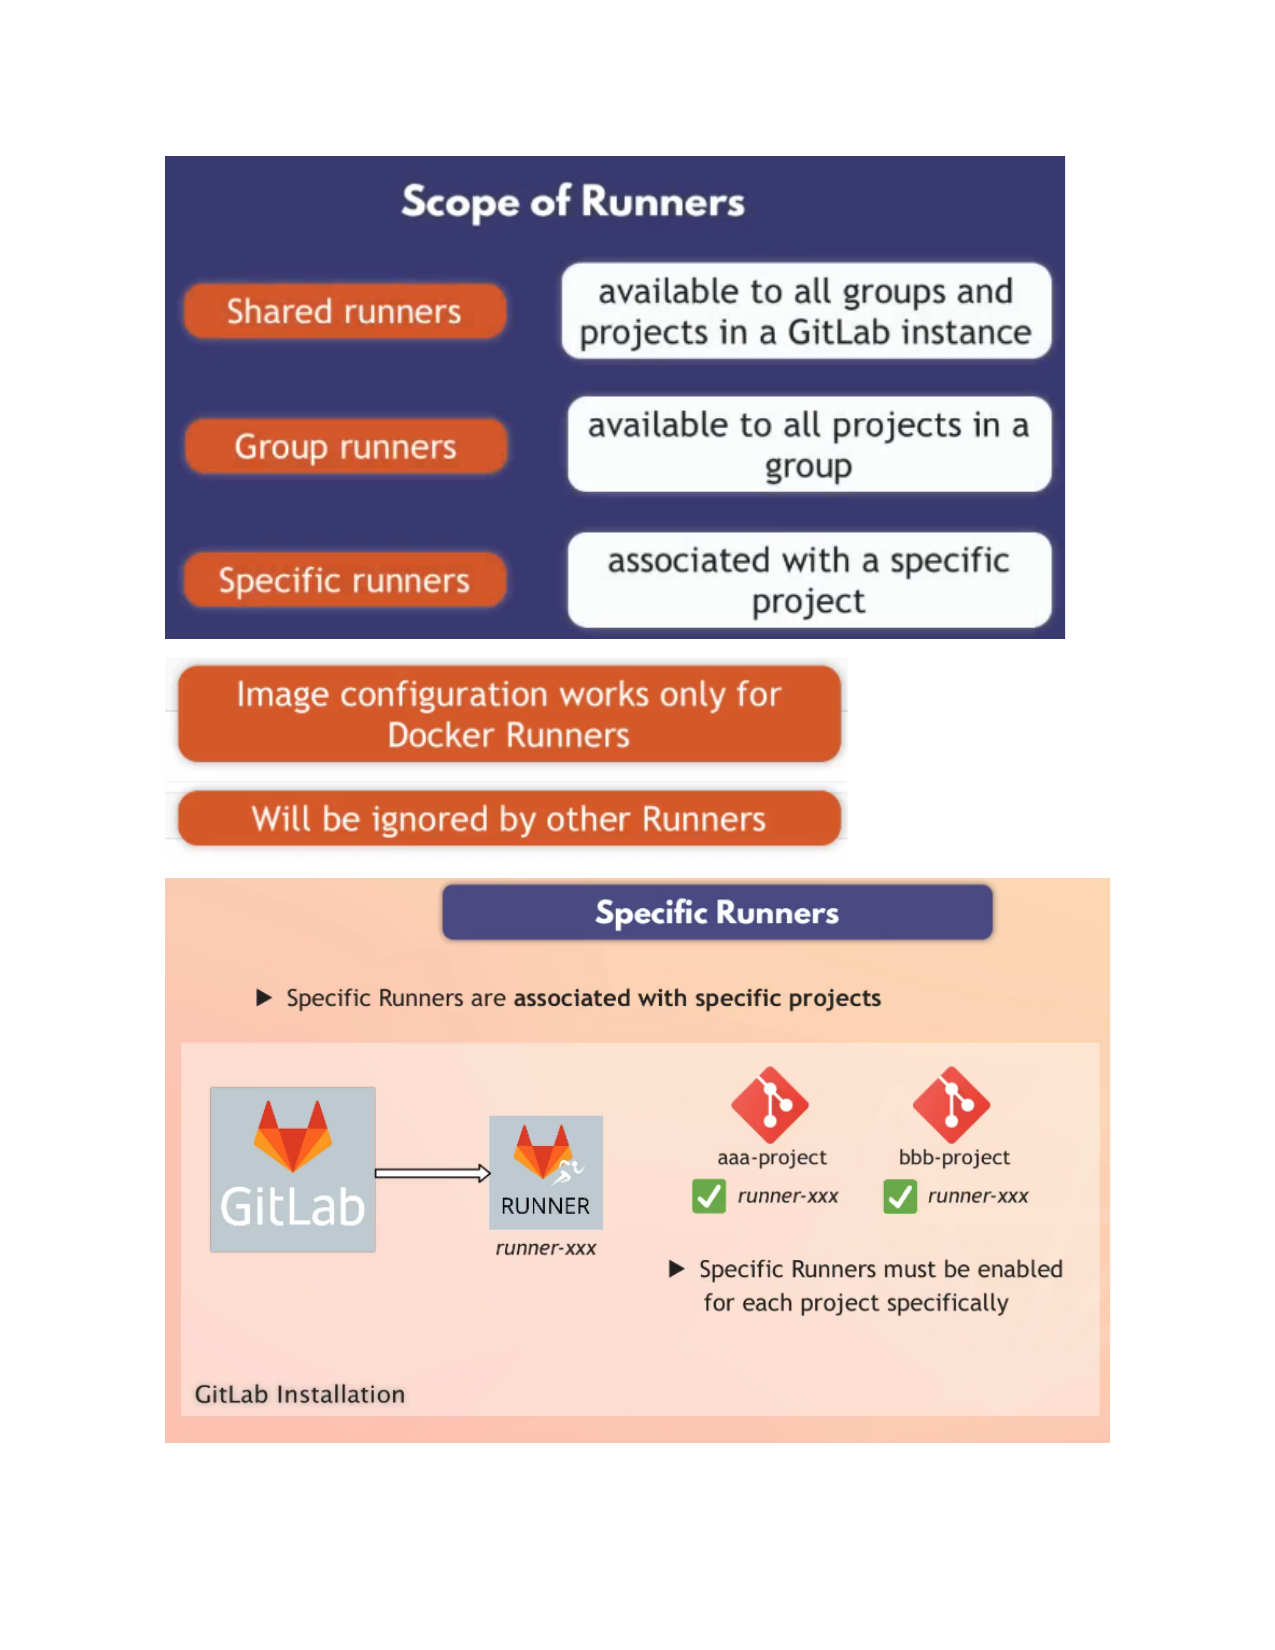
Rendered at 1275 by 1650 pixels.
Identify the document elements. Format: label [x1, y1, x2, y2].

picture [165, 878, 1111, 1443]
picture [165, 657, 848, 860]
picture [165, 156, 1065, 639]
